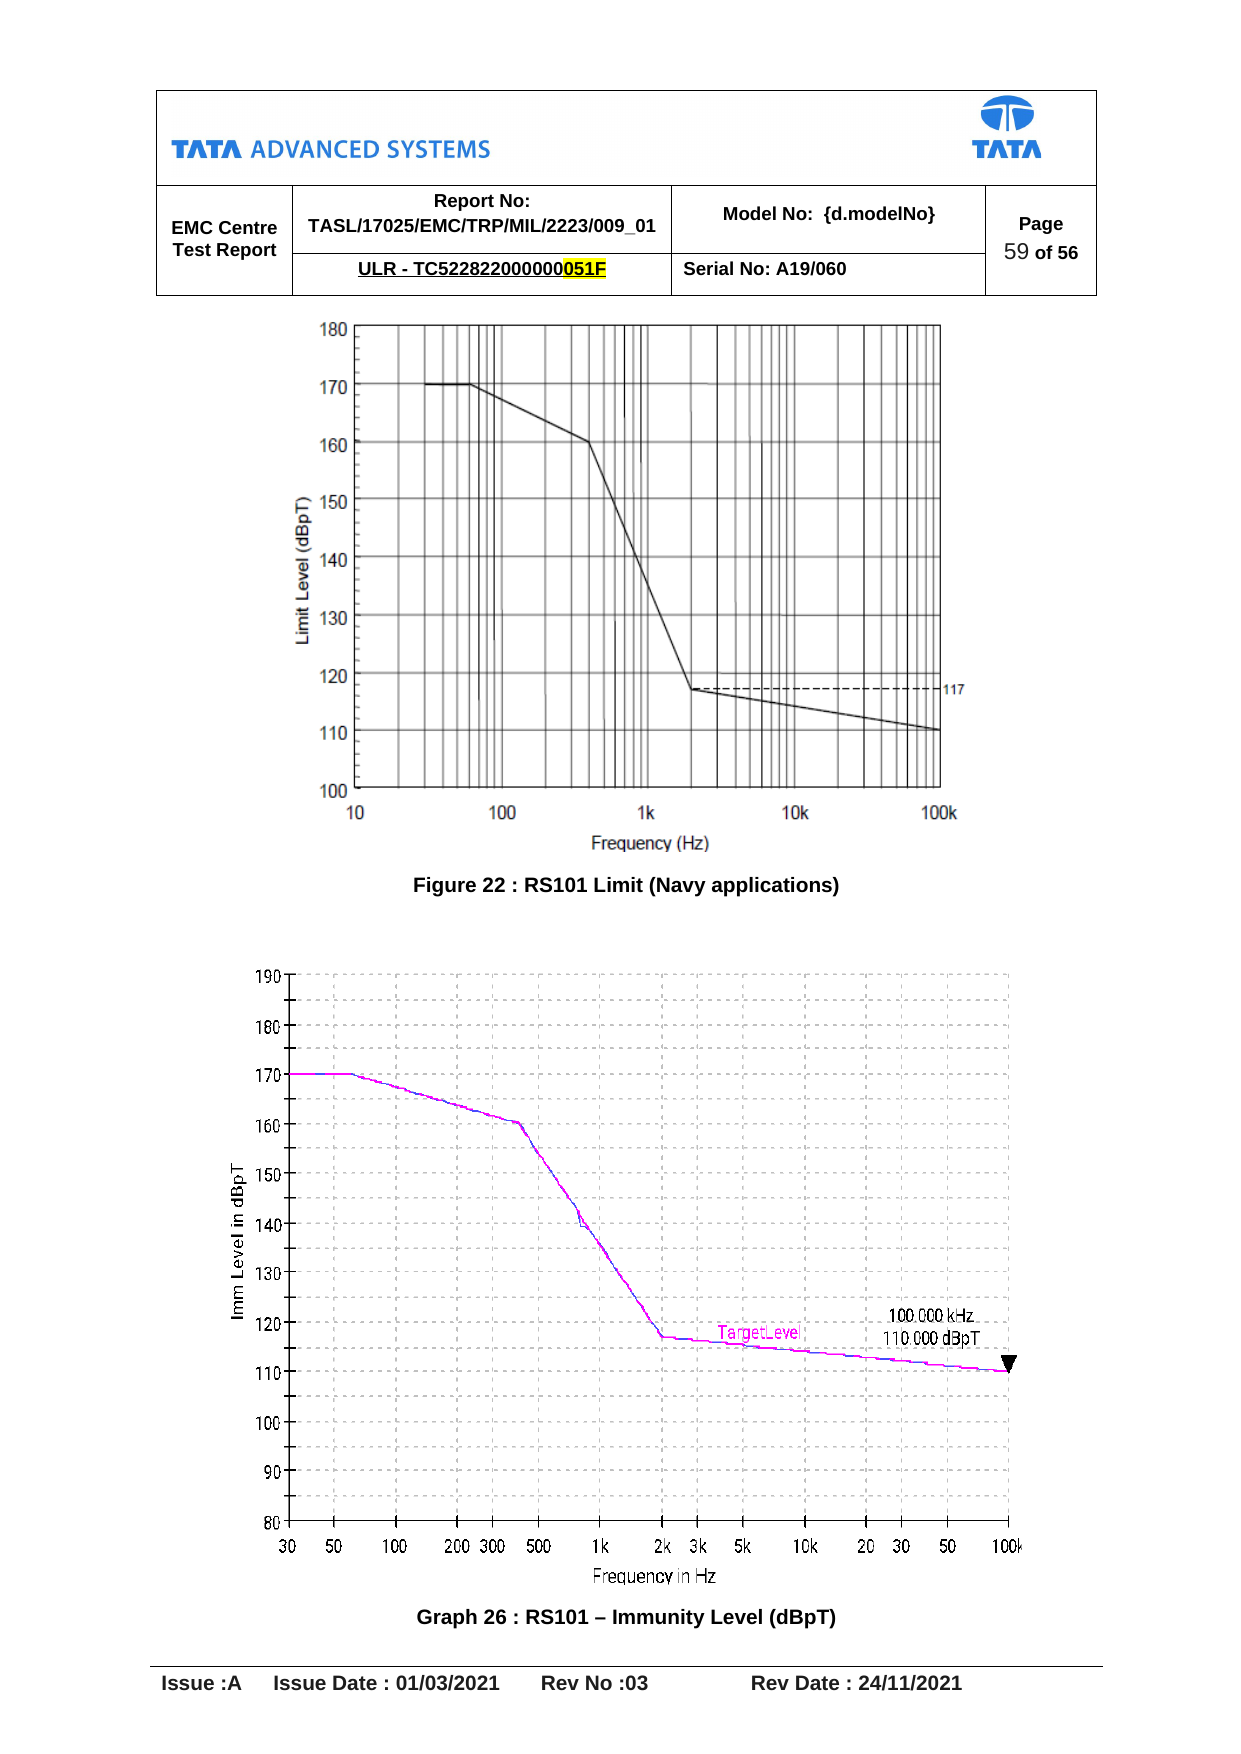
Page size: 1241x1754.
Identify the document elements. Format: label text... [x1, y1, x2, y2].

picture [171, 95, 1042, 177]
picture [287, 320, 966, 852]
text Graph 26 : RS101 – Immunity Level (dBpT) [162, 1605, 1090, 1629]
picture [231, 964, 1022, 1585]
text Figure 22 : RS101 Limit (Navy applications) [162, 872, 1090, 896]
